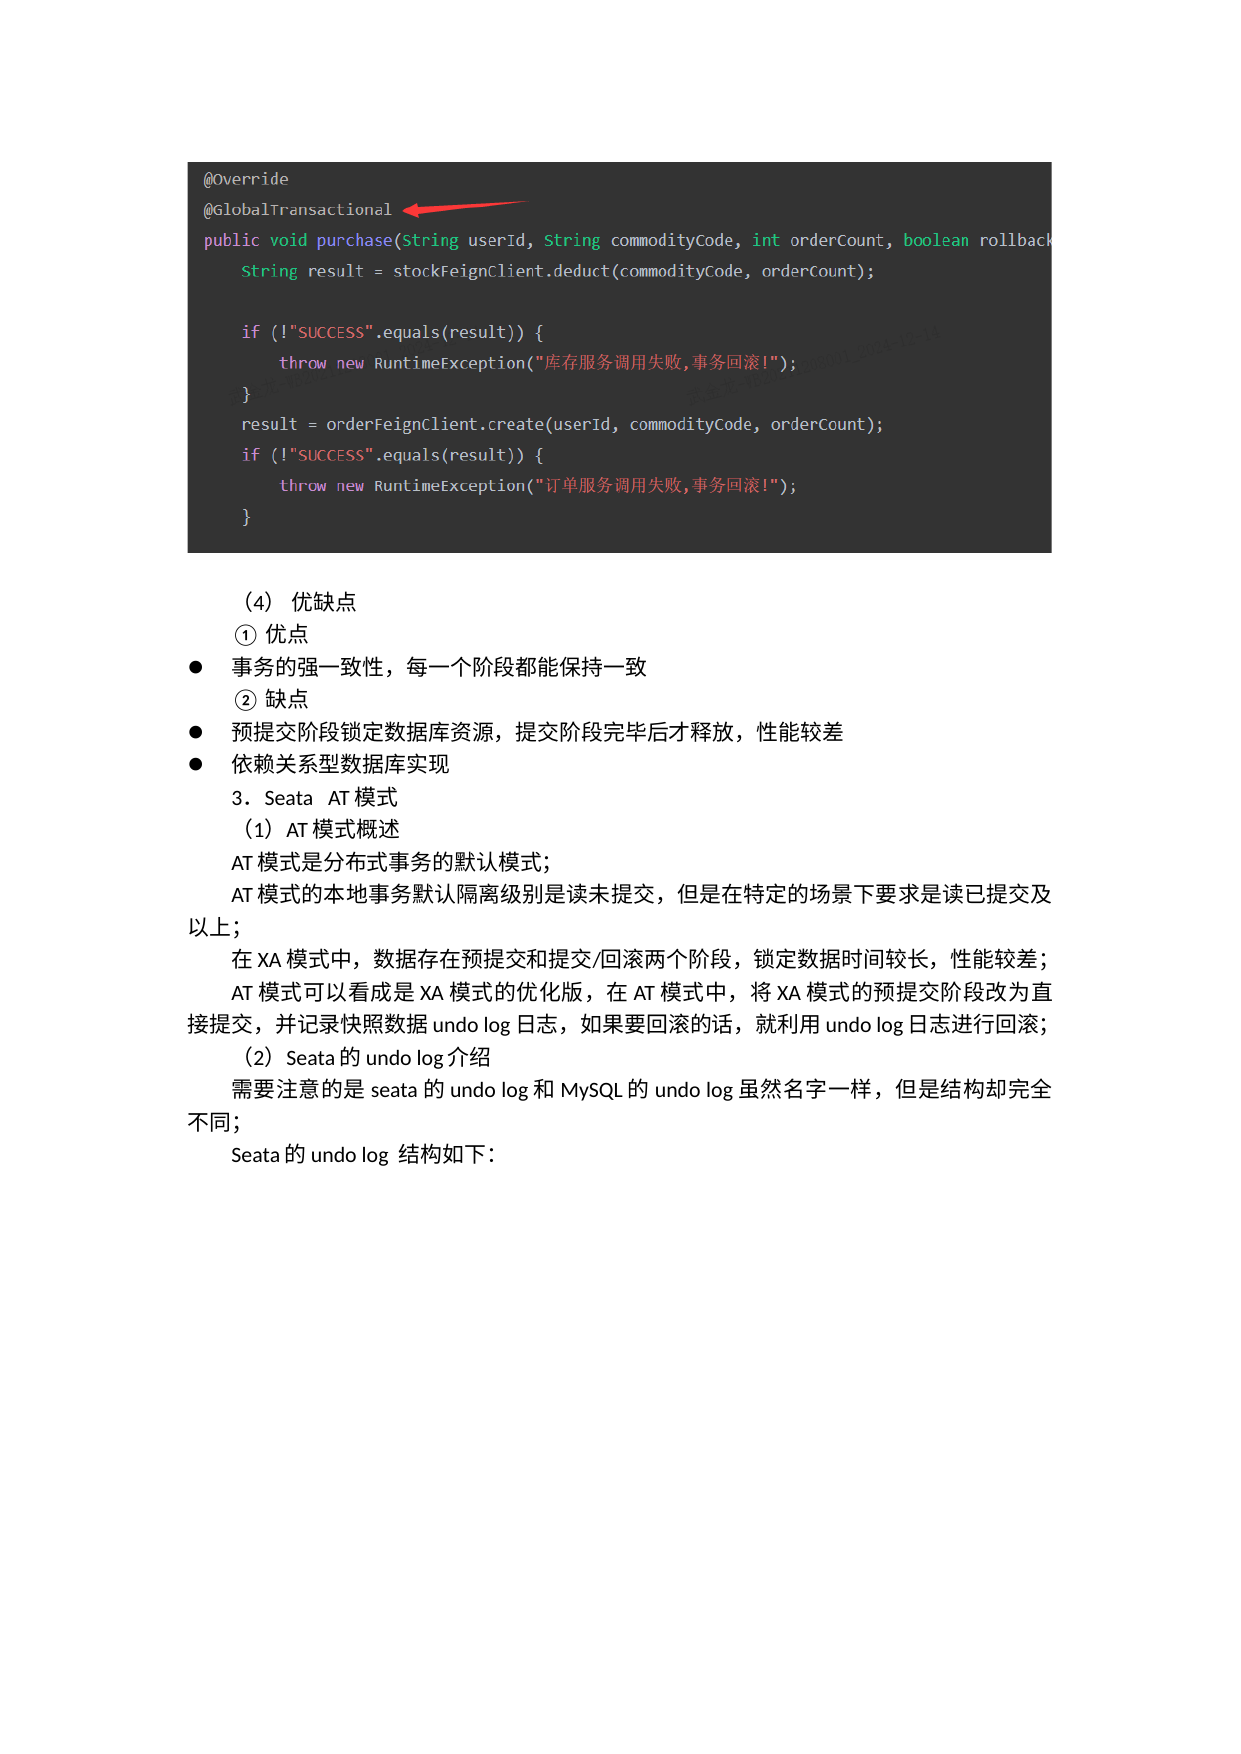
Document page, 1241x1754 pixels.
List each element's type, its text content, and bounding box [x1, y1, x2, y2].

text AT模式的本地事务默认隔离级别是读未提交，但是在特定的场景下要求是读已提交及以上； [187, 877, 1053, 942]
list Seata AT模式 [187, 779, 1053, 812]
list 依赖关系型数据库实现 [187, 747, 1053, 779]
text AT模式是分布式事务的默认模式； [187, 844, 1053, 877]
text Seata的undo log 结构如下： [187, 1137, 1053, 1169]
list 优缺点 [187, 584, 1053, 617]
list Seata的undo log介绍 [187, 1039, 1053, 1072]
list 缺点 [187, 682, 1053, 714]
list AT 模式概述 [187, 812, 1053, 844]
text AT模式可以看成是XA模式的优化版，在AT模式中，将XA模式的预提交阶段改为直接提交，并记录快照数据undo log日志，如果要回滚的话，就利用undo log日志进行回滚； [187, 974, 1053, 1039]
picture [187, 162, 1052, 553]
text 需要注意的是seata的undo log和MySQL的undo log虽然名字一样，但是结构却完全不同； [187, 1072, 1053, 1137]
text 在XA模式中，数据存在预提交和提交/回滚两个阶段，锁定数据时间较长，性能较差； [187, 942, 1053, 974]
list 事务的强一致性，每一个阶段都能保持一致 [187, 649, 1053, 682]
list 预提交阶段锁定数据库资源，提交阶段完毕后才释放，性能较差 [187, 714, 1053, 747]
list 优点 [187, 617, 1053, 649]
